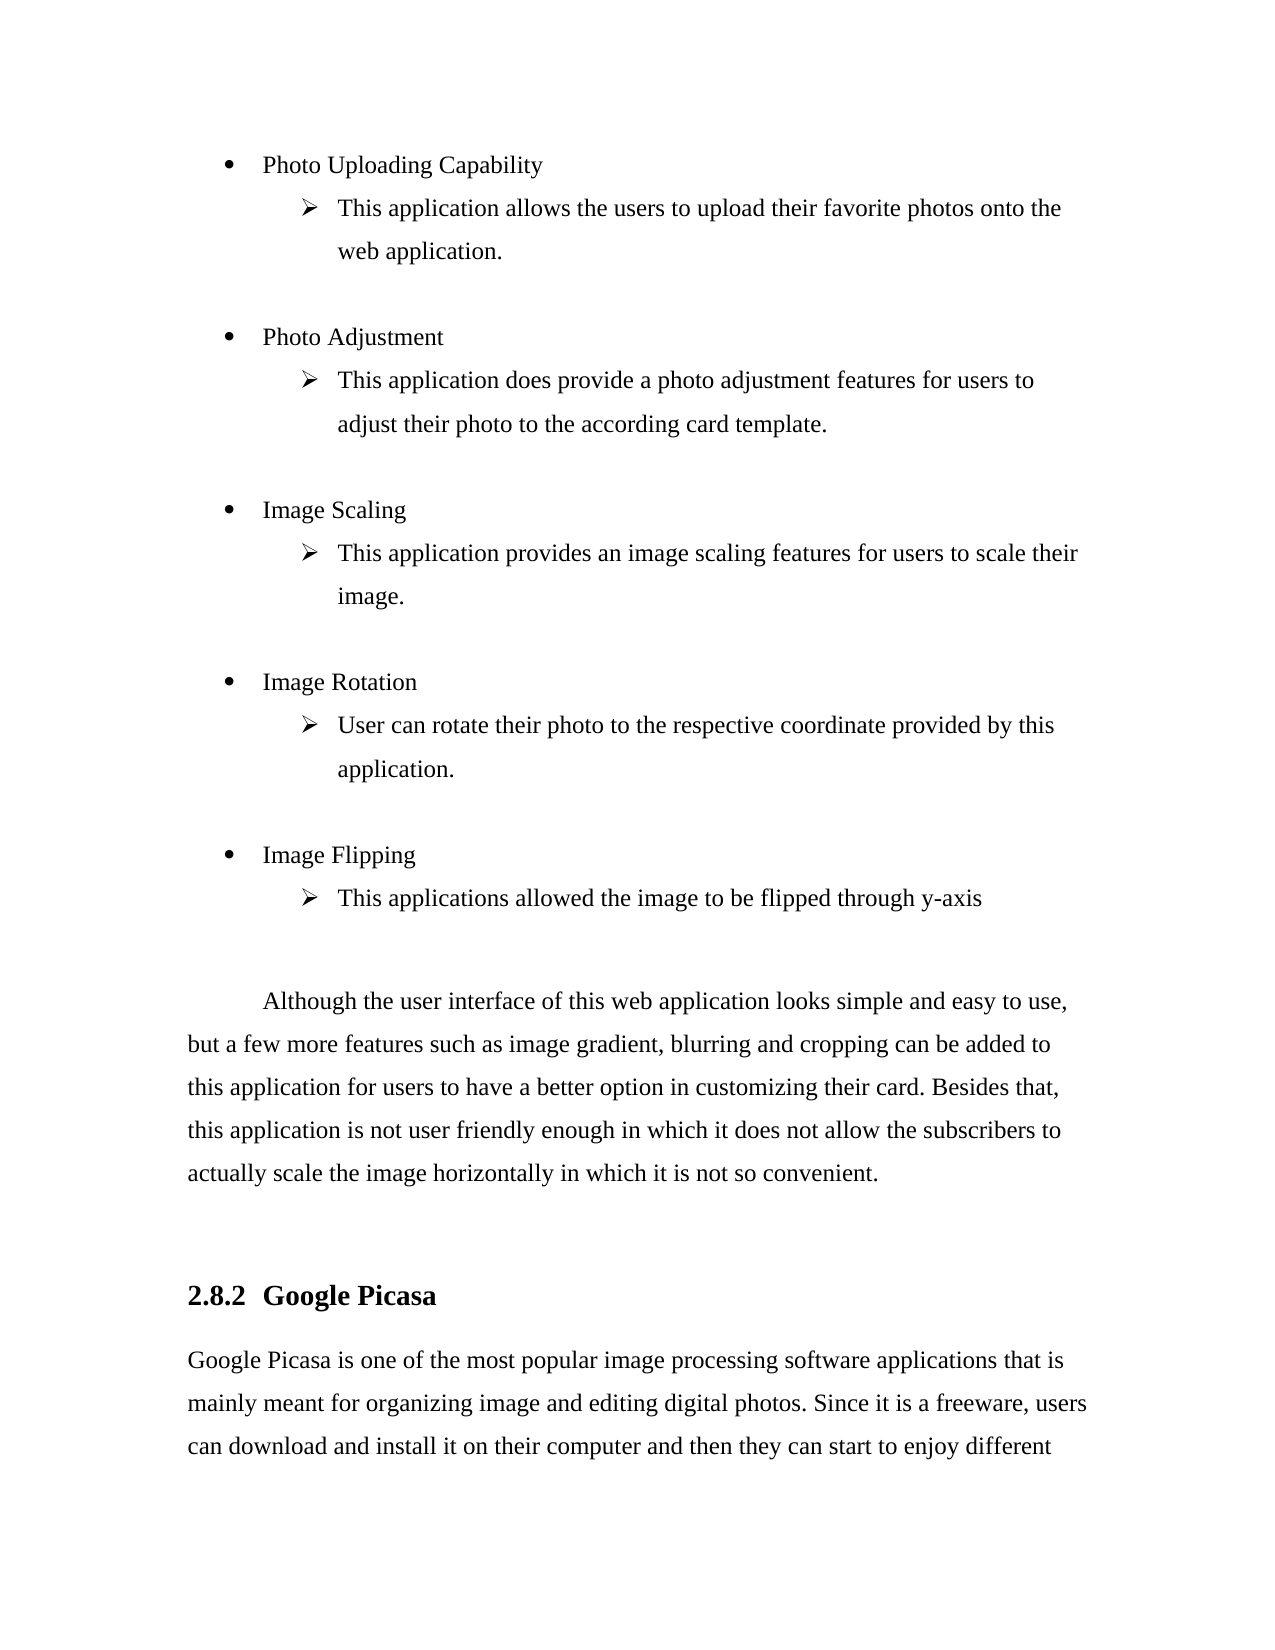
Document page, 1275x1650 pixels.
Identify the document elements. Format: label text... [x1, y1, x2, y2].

list Image Scaling [225, 495, 1087, 524]
list This applications allowed the image to be flipped through y-axis [300, 883, 1087, 912]
list User can rotate their photo to the respective coordinate provided by this application. [300, 711, 1087, 782]
list Image Flipping [225, 840, 1087, 869]
text 2.8.2 Google Picasa [187, 1278, 1087, 1312]
list This application does provide a photo adjustment features for users to adjust their photo to the according card template. [300, 366, 1087, 437]
list Photo Uploading Capability [225, 150, 1087, 179]
list Photo Adjustment [225, 322, 1087, 351]
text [187, 1345, 1087, 1460]
text Although the user interface of this web application looks simple and easy to use, but a few more features such as image gradient, blurring and cropping can be added to this application for users to have a better option in customizing their card. Besides that, this application is not user friendly enough in which it does not allow the subscribers to actually scale the image horizontally in which it is not so convenient. [187, 986, 1087, 1187]
list This application provides an image scaling features for users to scale their image. [300, 538, 1087, 610]
list Image Rotation [225, 667, 1087, 696]
list This application allows the users to upload their favorite photos onto the web application. [300, 193, 1087, 265]
